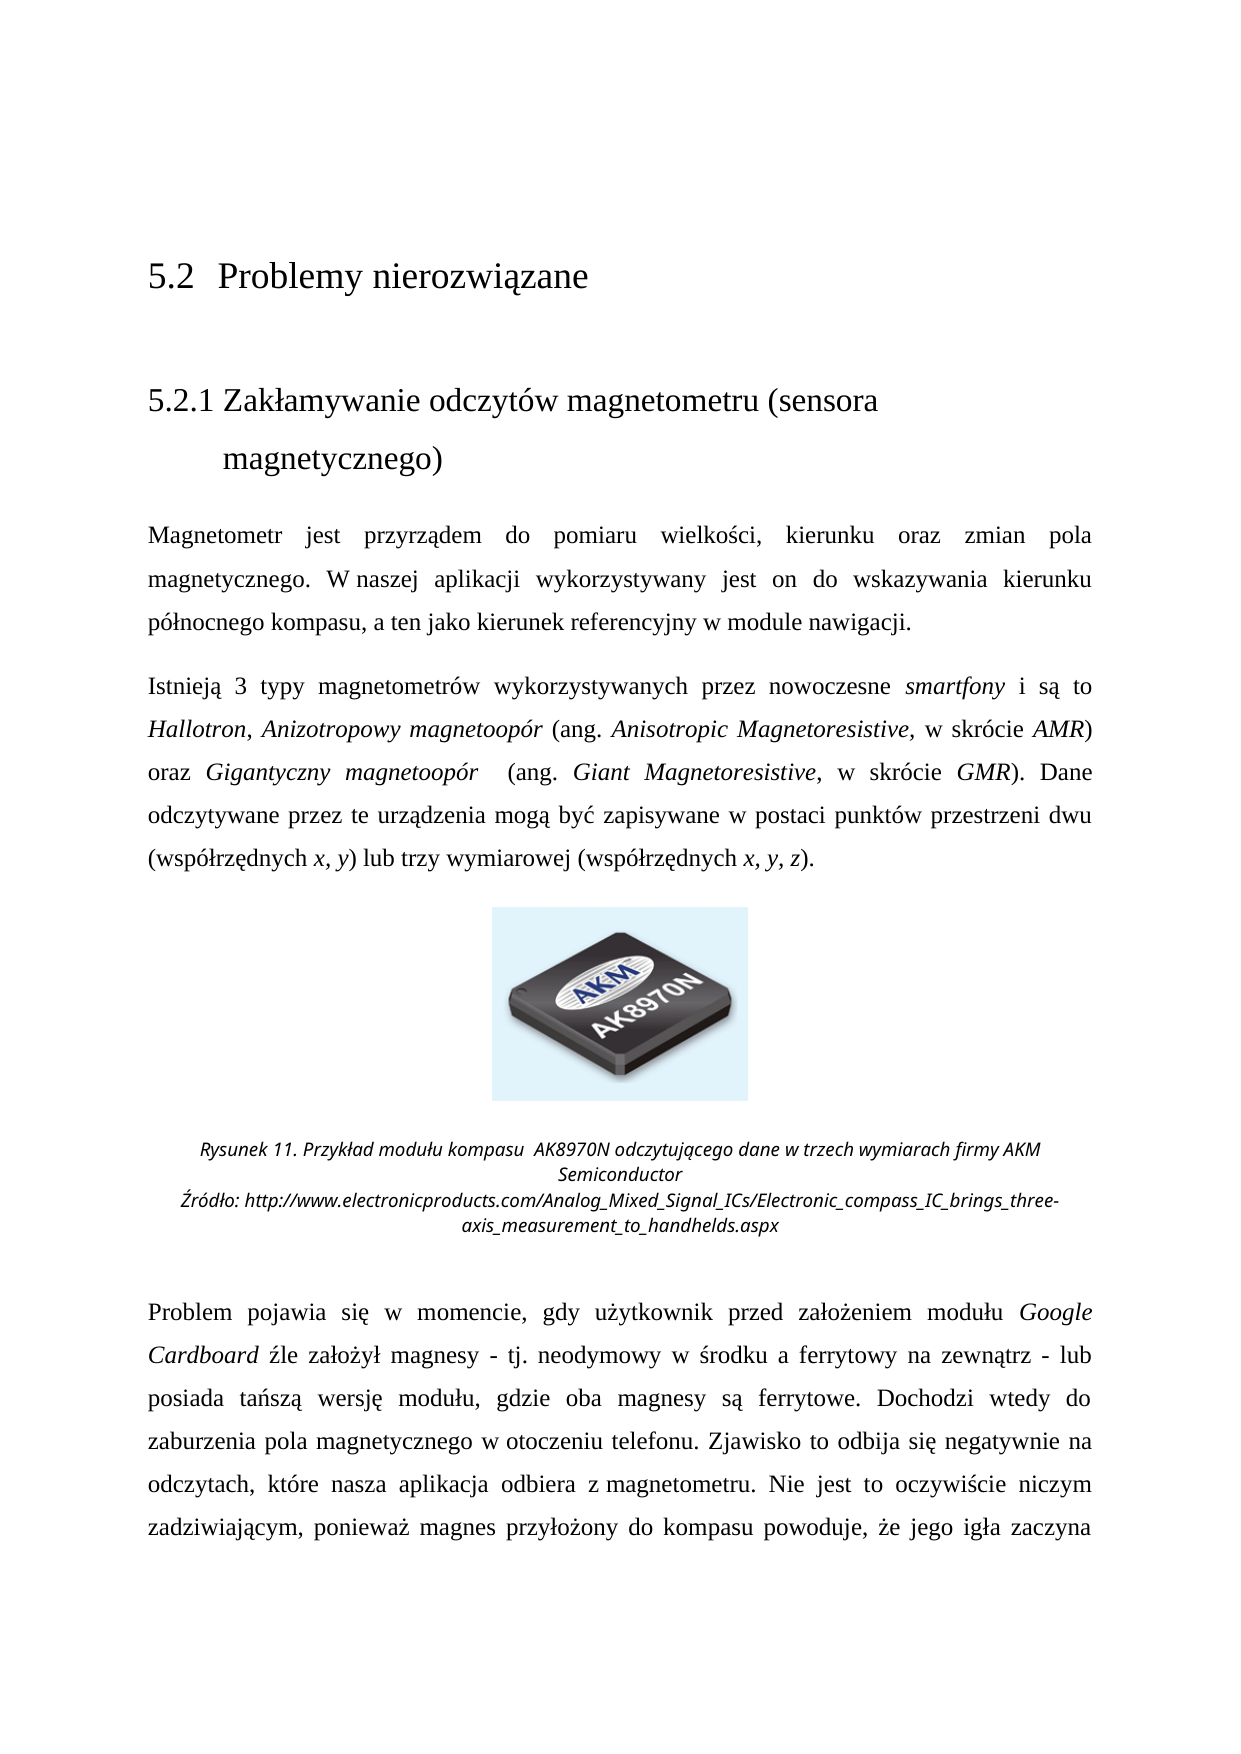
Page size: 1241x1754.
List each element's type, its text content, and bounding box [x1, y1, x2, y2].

text Istnieją 3 typy magnetometrów wykorzystywanych przez nowoczesne smartfony i są to Hallotron, Anizotropowy magnetoopór (ang. Anisotropic Magnetoresistive, w skrócie AMR) oraz Gigantyczny magnetoopór (ang. Giant Magnetoresistive, w skrócie GMR). Dane odczytywane przez te urządzenia mogą być zapisywane w postaci punktów przestrzeni dwu (współrzędnych x, y) lub trzy wymiarowej (współrzędnych x, y, z). [148, 671, 1092, 872]
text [148, 1297, 1092, 1541]
subtitle Zakłamywanie odczytów magnetometru (sensora magnetycznego) [148, 381, 1092, 476]
picture [492, 907, 749, 1101]
subtitle Problemy nierozwiązane [148, 253, 1092, 296]
text Magnetometr jest przyrządem do pomiaru wielkości, kierunku oraz zmian pola magnetycznego. W naszej aplikacji wykorzystywany jest on do wskazywania kierunku północnego kompasu, a ten jako kierunek referencyjny w module nawigacji. [148, 521, 1092, 636]
